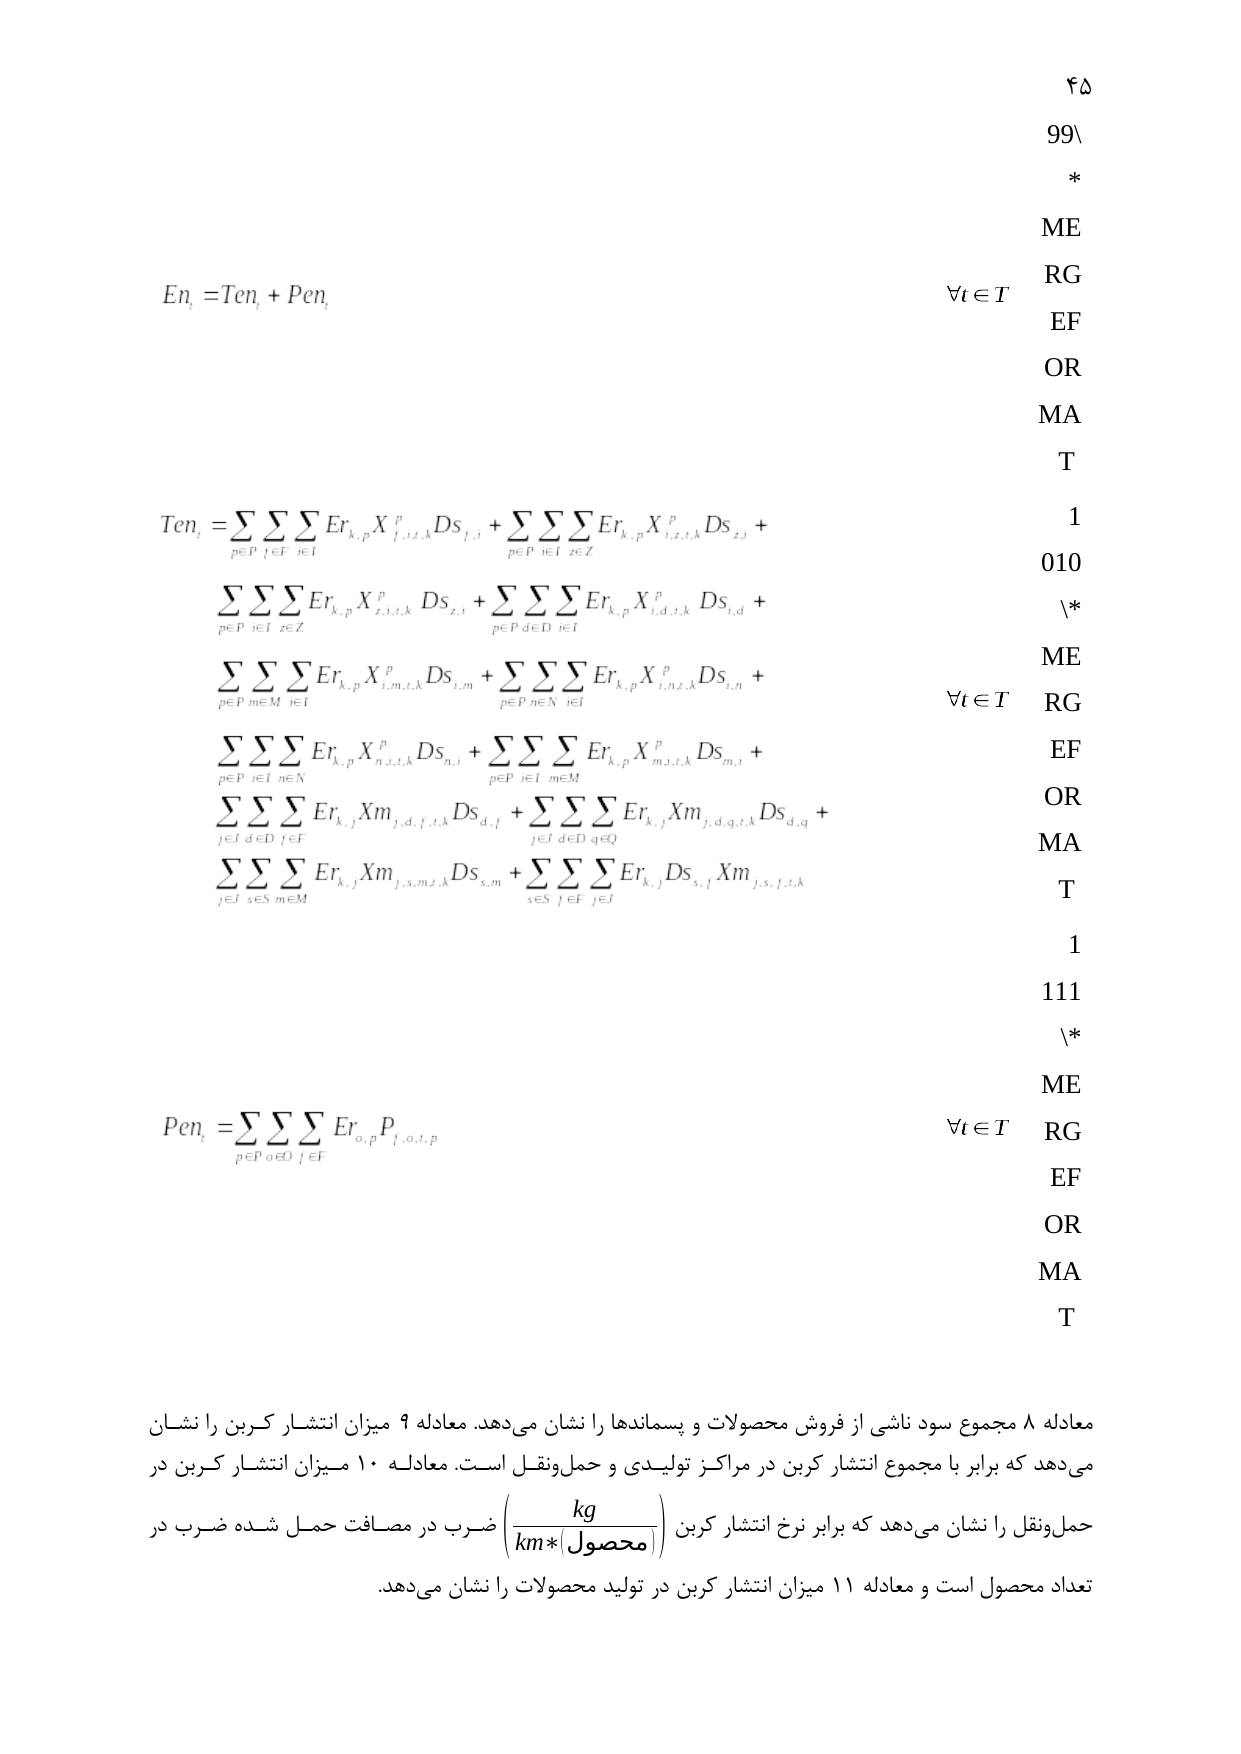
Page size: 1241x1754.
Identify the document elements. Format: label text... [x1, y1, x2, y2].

table_cell [929, 491, 1026, 928]
table_cell [148, 491, 928, 928]
table_cell [1026, 118, 1093, 491]
table_cell [148, 118, 928, 491]
table_cell [929, 928, 1026, 1348]
table_cell [148, 928, 928, 1348]
table_cell [1026, 928, 1093, 1348]
text معادله مجموع سود ناشی از فروش محصولات و پسماندها را نشان می‌دهد. معادله میزان انتشار کربن را نشان می‌دهد که برابر با مجموع انتشار کربن در مراکز تولیدی و حمل‌ونقل است. معادله میزان انتشار کربن در حمل‌ونقل را نشان می‌دهد که برابر نرخ انتشار کربن ضرب در مصافت حمل شده ضرب در تعداد محصول است و معادله میزان انتشار کربن در تولید محصولات را نشان می‌دهد. [148, 1411, 1093, 1602]
table_cell [929, 118, 1026, 491]
table_cell [1026, 491, 1093, 928]
